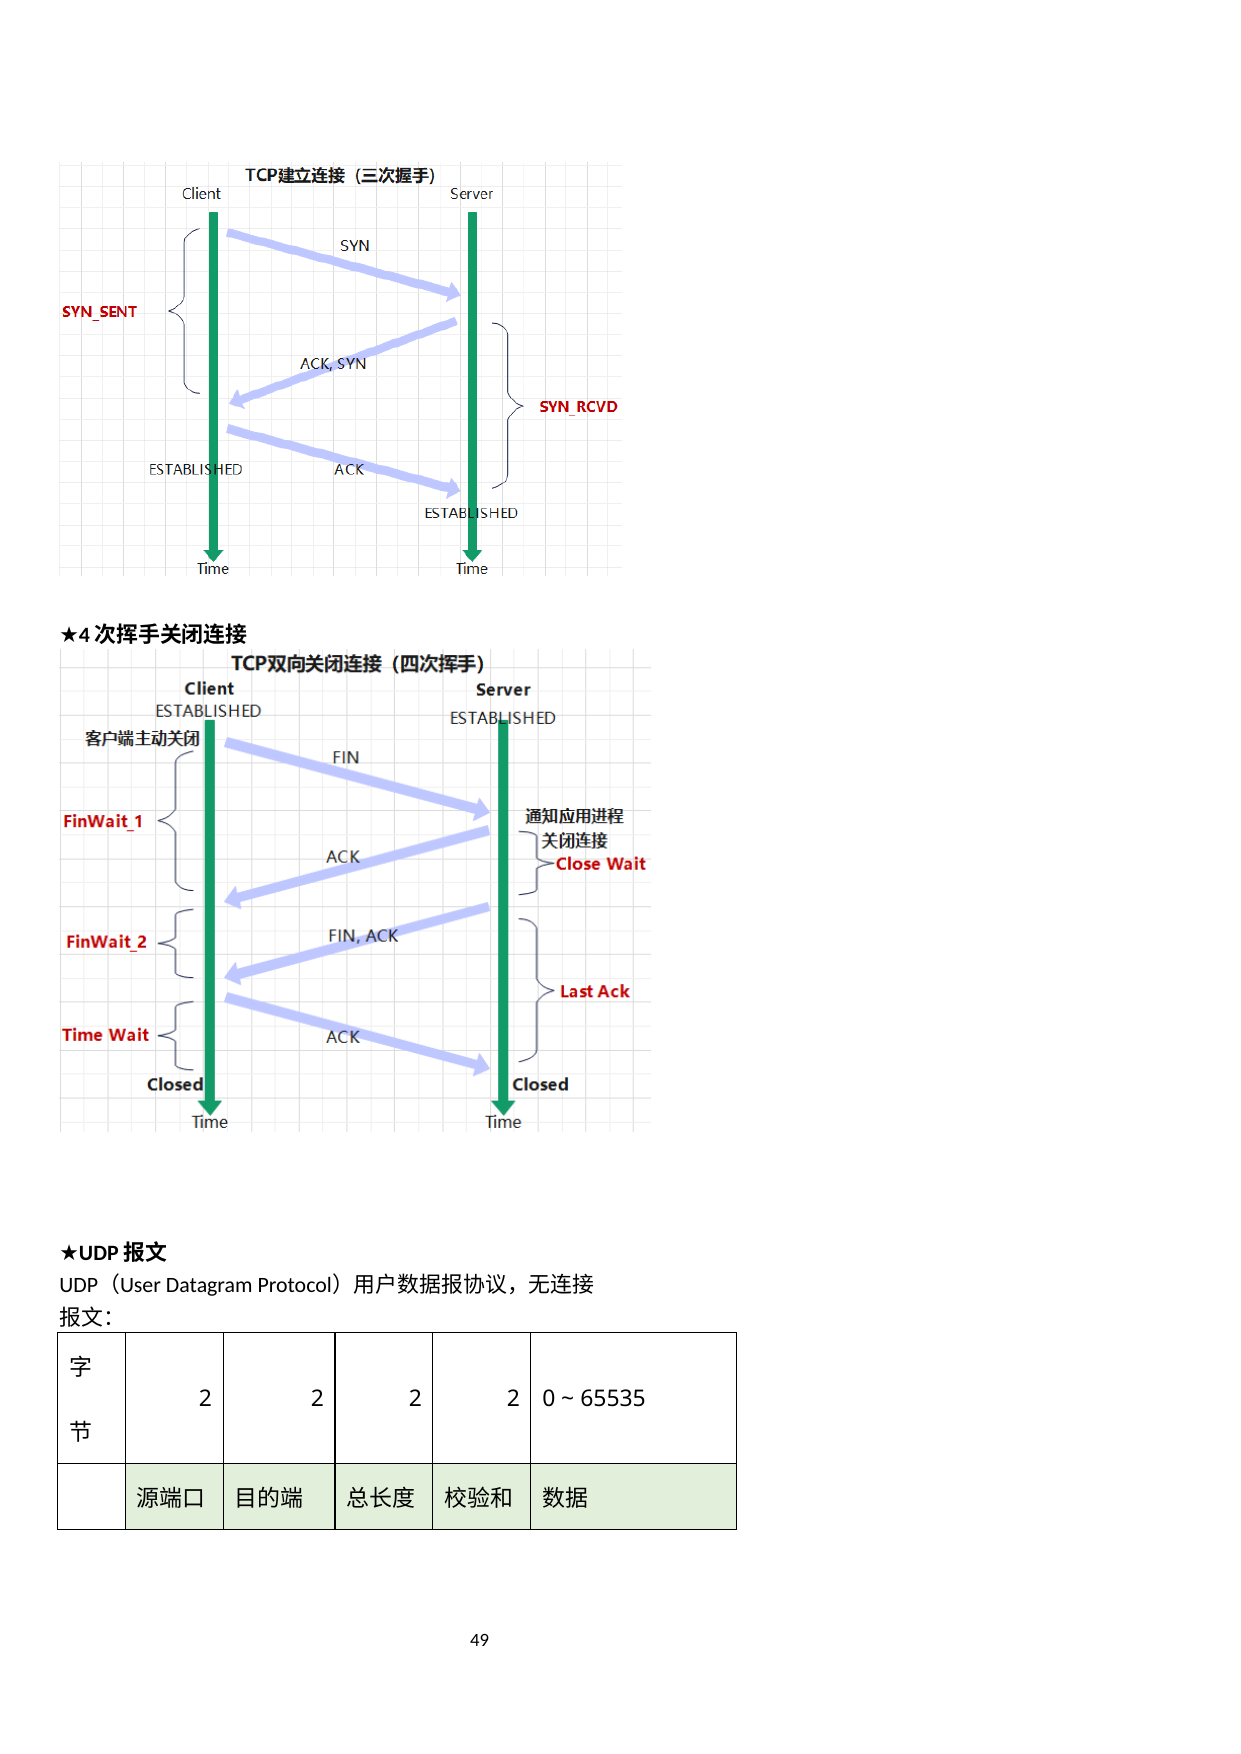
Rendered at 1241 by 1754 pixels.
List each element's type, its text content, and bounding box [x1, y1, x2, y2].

text UDP（User Datagram Protocol）用户数据报协议，无连接 [59, 1267, 1181, 1299]
picture [59, 649, 652, 1132]
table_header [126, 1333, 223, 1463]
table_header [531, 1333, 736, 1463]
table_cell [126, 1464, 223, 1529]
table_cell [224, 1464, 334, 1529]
picture [59, 162, 623, 576]
text ★4次挥手关闭连接 [59, 617, 1181, 649]
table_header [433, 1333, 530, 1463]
text ★UDP报文 [59, 1234, 1181, 1267]
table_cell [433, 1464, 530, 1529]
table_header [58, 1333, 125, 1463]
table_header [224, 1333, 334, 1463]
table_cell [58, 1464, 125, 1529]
text 报文： [59, 1299, 1181, 1332]
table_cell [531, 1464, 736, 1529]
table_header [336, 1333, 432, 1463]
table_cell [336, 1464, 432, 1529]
